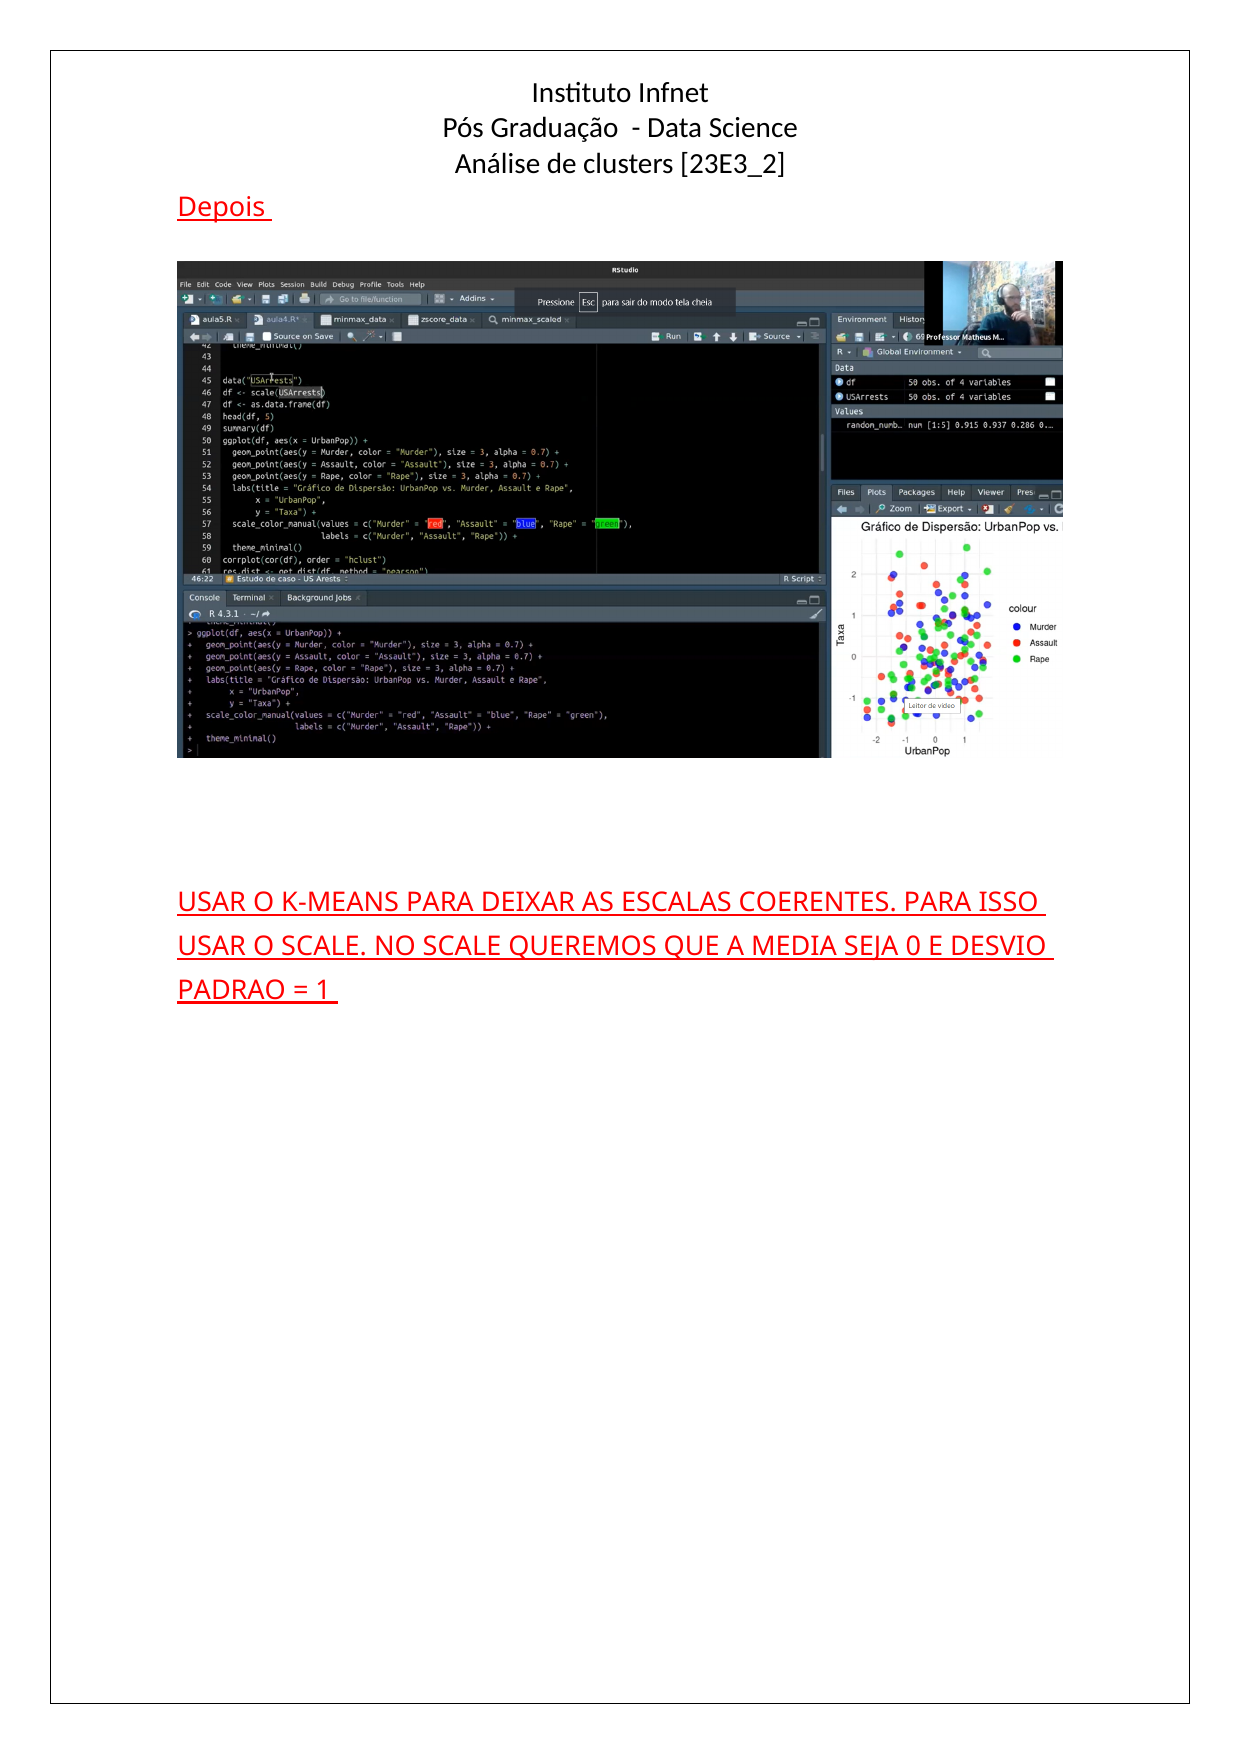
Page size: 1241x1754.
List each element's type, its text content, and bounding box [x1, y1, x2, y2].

text Depois [177, 181, 1063, 224]
picture [177, 261, 1063, 758]
text USAR O K-MEANS PARA DEIXAR AS ESCALAS COERENTES. PARA ISSO USAR O SCALE. NO SCALE QUEREMOS QUE A MEDIA SEJA 0 E DESVIO PADRAO = 1 [177, 876, 1063, 1007]
